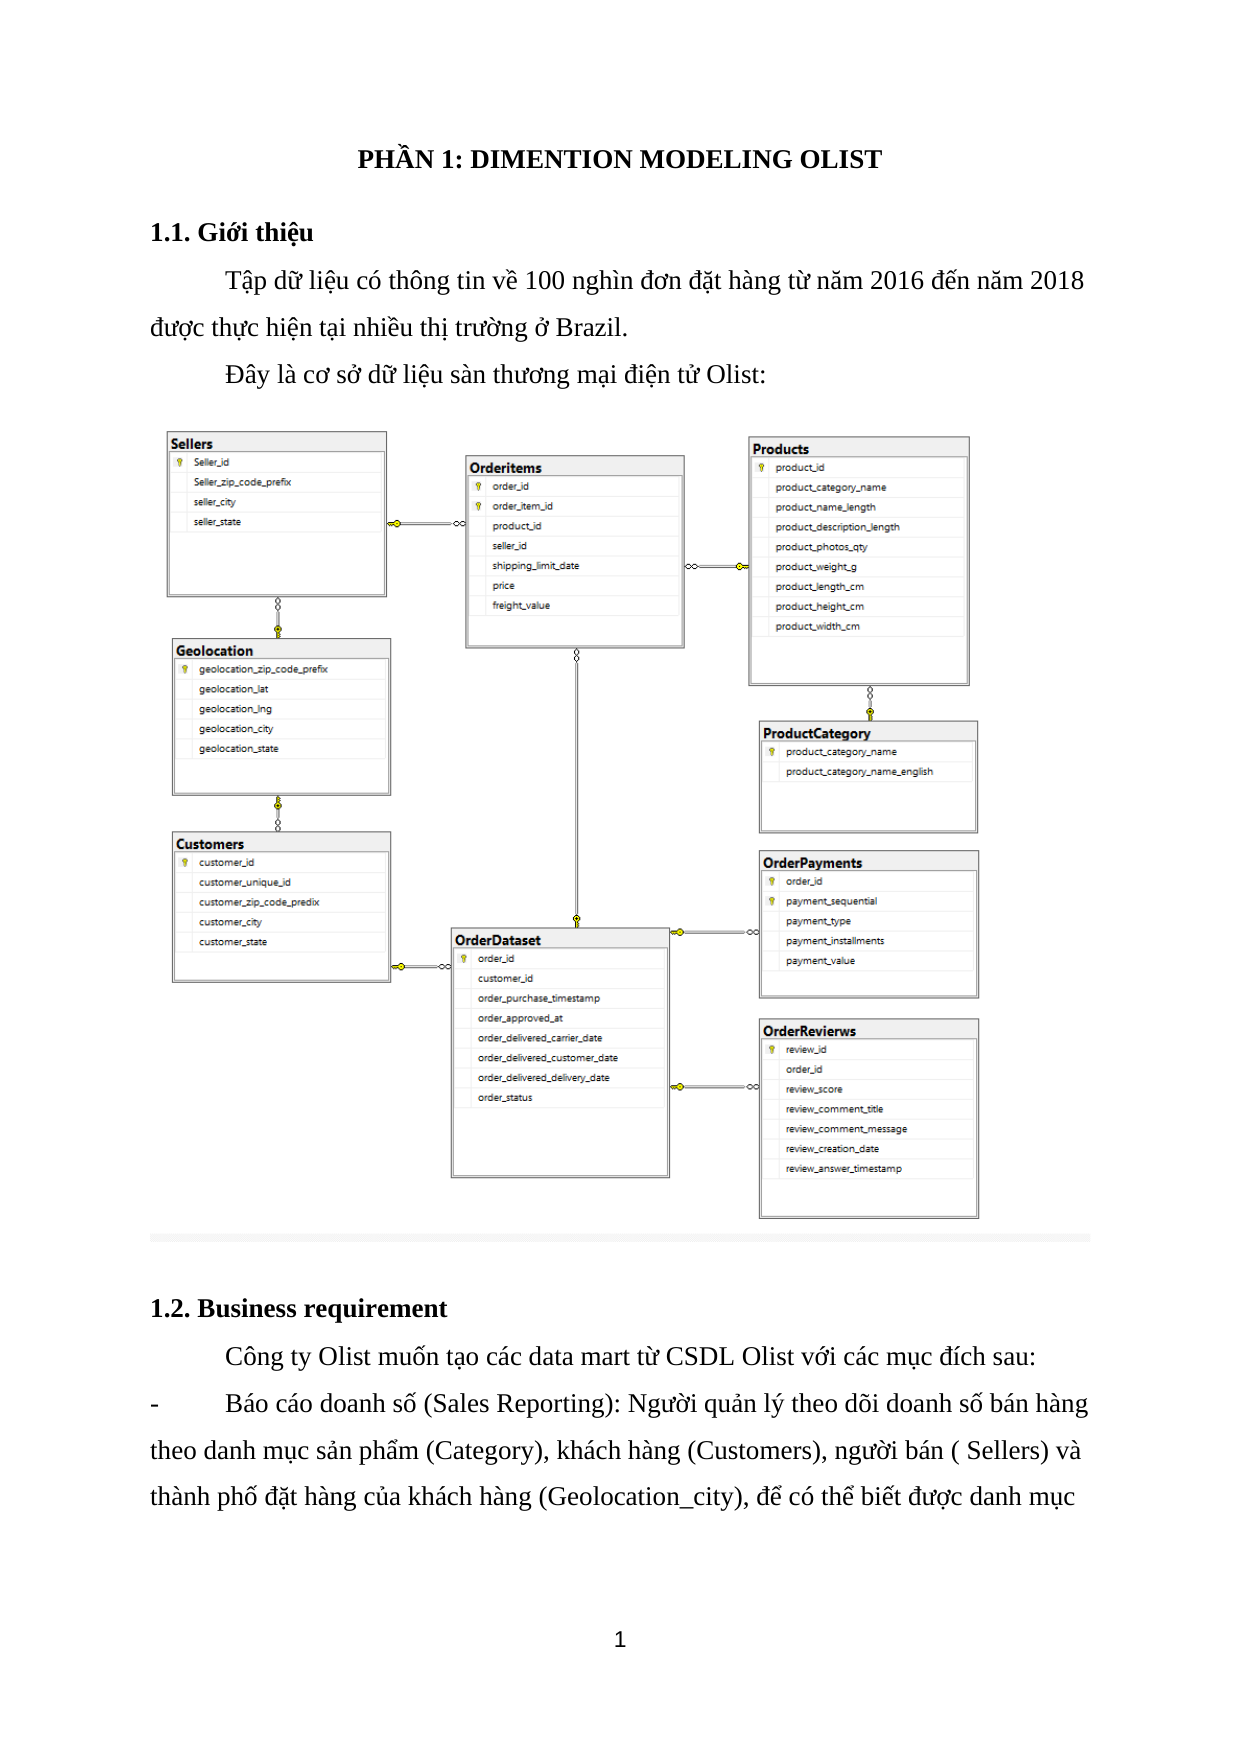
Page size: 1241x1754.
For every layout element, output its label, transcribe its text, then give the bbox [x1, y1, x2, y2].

text Tập dữ liệu có thông tin về 100 nghìn đơn đặt hàng từ năm 2016 đến năm 2018 được thực hiện tại nhiều thị trường ở Brazil. [150, 264, 1090, 342]
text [150, 1387, 1090, 1512]
picture [150, 404, 1091, 1242]
text Công ty Olist muốn tạo các data mart từ CSDL Olist với các mục đích sau: [150, 1341, 1090, 1372]
subtitle PHẦN 1: DIMENTION MODELING OLIST [150, 143, 1090, 174]
text Đây là cơ sở dữ liệu sàn thương mại điện tử Olist: [150, 358, 1090, 389]
subtitle 1.1. Giới thiệu [150, 216, 1090, 247]
subtitle 1.2. Business requirement [150, 1292, 1090, 1323]
